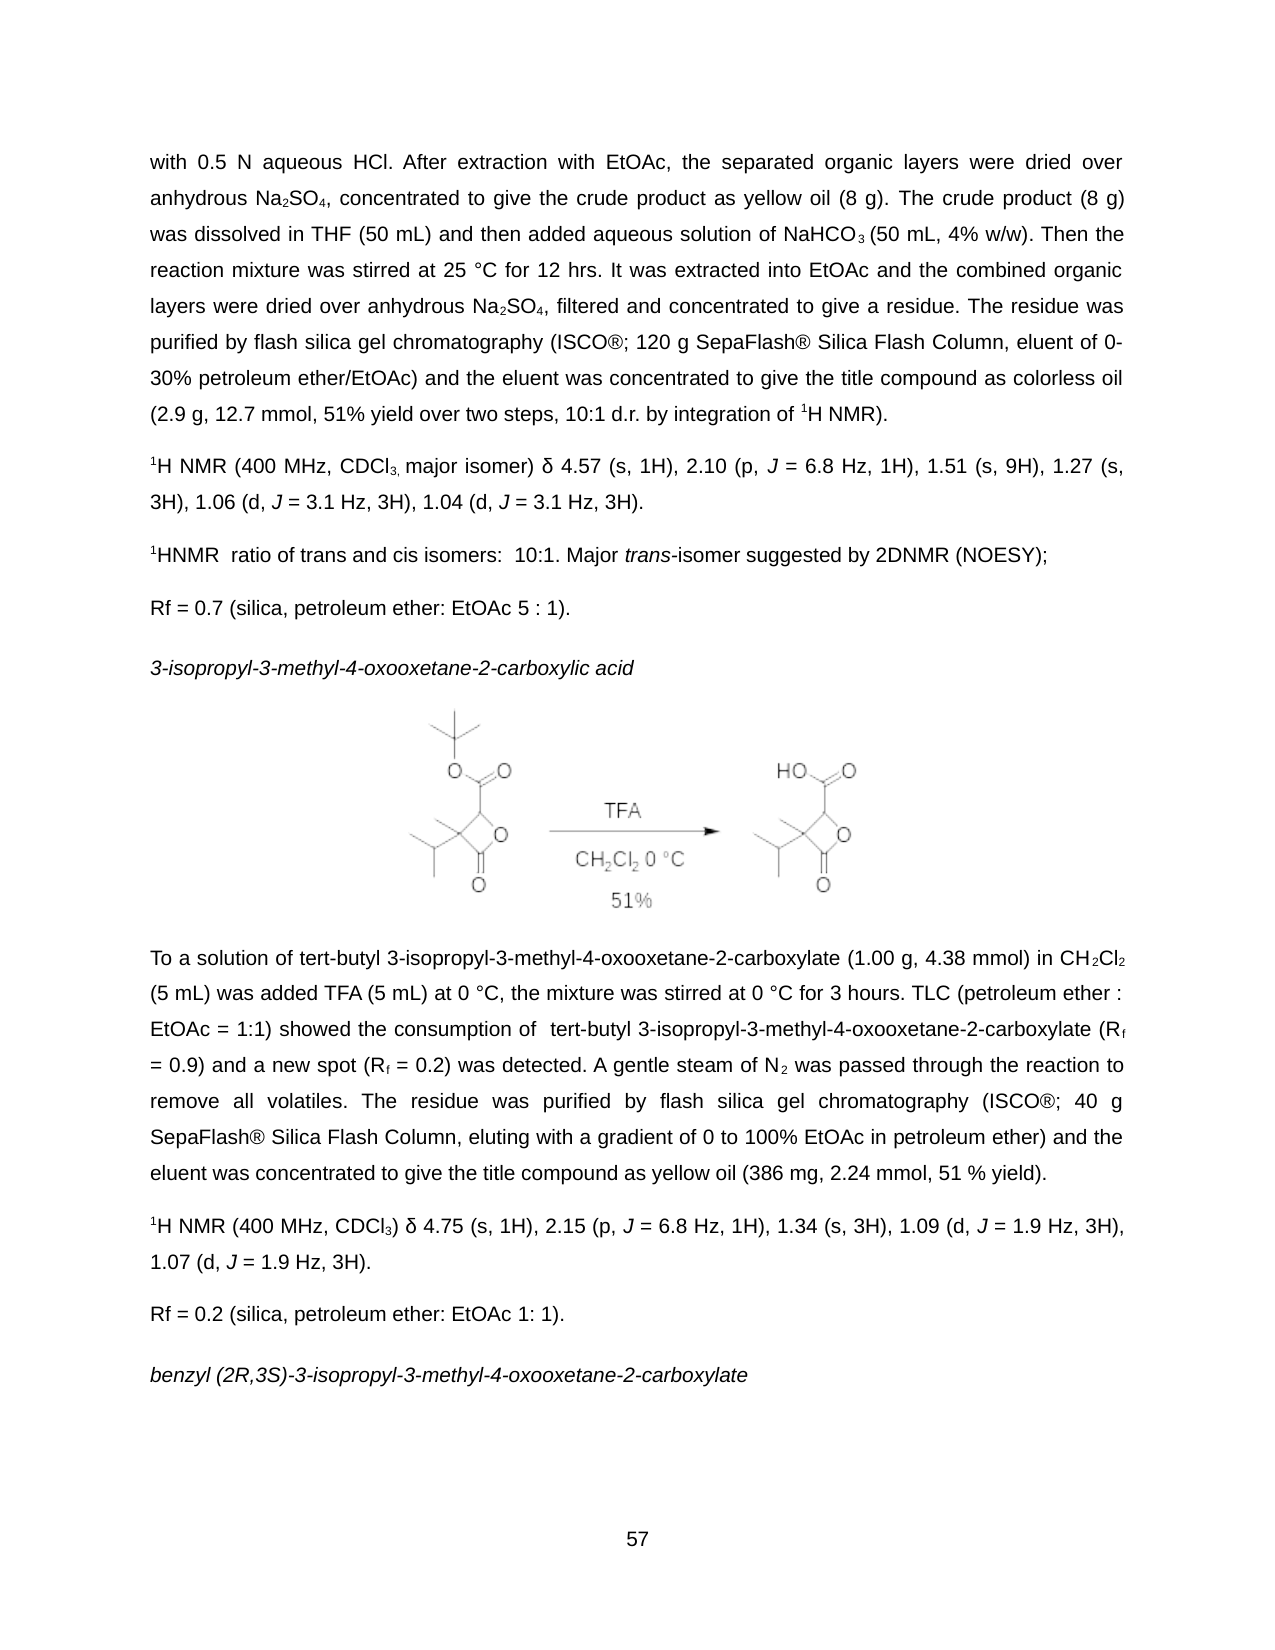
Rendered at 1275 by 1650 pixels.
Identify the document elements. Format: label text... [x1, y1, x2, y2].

text Rf = 0.2 (silica, petroleum ether: EtOAc 1: 1). [150, 1302, 1125, 1326]
text benzyl (2R,3S)-3-isopropyl-3-methyl-4-oxooxetane-2-carboxylate [150, 1363, 1125, 1387]
text 3-isopropyl-3-methyl-4-oxooxetane-2-carboxylic acid [150, 656, 1125, 680]
text To a solution of tert-butyl 3-isopropyl-3-methyl-4-oxooxetane-2-carboxylate (1.00 g, 4.38 mmol) in CH2Cl2 (5 mL) was added TFA (5 mL) at 0 °C, the mixture was stirred at 0 °C for 3 hours. TLC (petroleum ether : EtOAc = 1:1) showed the consumption of tert-butyl 3-isopropyl-3-methyl-4-oxooxetane-2-carboxylate (Rf = 0.9) and a new spot (Rf = 0.2) was detected. A gentle steam of N2 was passed through the reaction to remove all volatiles. The residue was purified by flash silica gel chromatography (ISCO®; 40 g SepaFlash® Silica Flash Column, eluting with a gradient of 0 to 100% EtOAc in petroleum ether) and the eluent was concentrated to give the title compound as yellow oil (386 mg, 2.24 mmol, 51 % yield). [150, 945, 1125, 1185]
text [150, 150, 1125, 426]
text 1H NMR (400 MHz, CDCl3, major isomer) δ 4.57 (s, 1H), 2.10 (p, J = 6.8 Hz, 1H), 1.51 (s, 9H), 1.27 (s, 3H), 1.06 (d, J = 3.1 Hz, 3H), 1.04 (d, J = 3.1 Hz, 3H). [150, 454, 1125, 514]
text 1HNMR ratio of trans and cis isomers: 10:1. Major trans-isomer suggested by 2DNMR (NOESY); [150, 543, 1125, 567]
text 1H NMR (400 MHz, CDCl3) δ 4.75 (s, 1H), 2.15 (p, J = 6.8 Hz, 1H), 1.34 (s, 3H), 1.09 (d, J = 1.9 Hz, 3H), 1.07 (d, J = 1.9 Hz, 3H). [150, 1213, 1125, 1273]
text Rf = 0.7 (silica, petroleum ether: EtOAc 5 : 1). [150, 595, 1125, 619]
